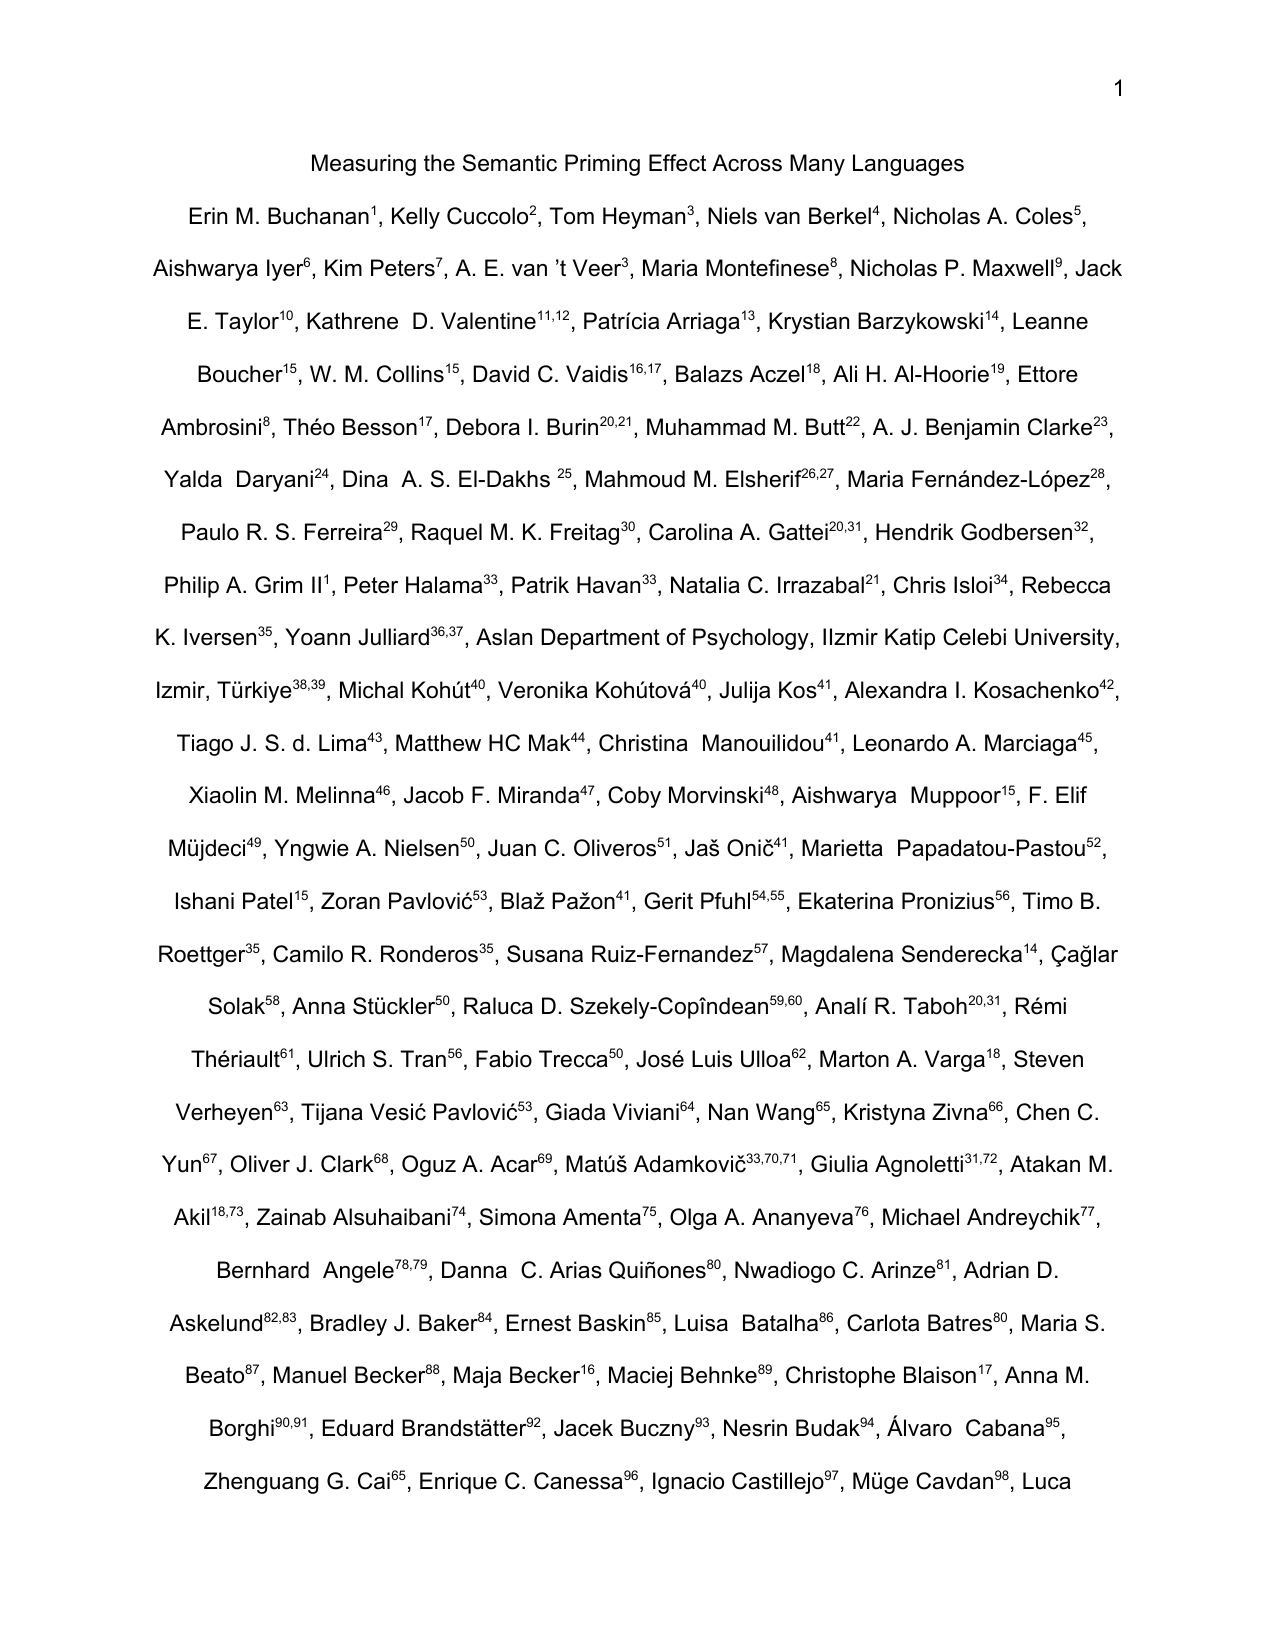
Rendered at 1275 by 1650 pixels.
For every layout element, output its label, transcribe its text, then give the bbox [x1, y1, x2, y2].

text Measuring the Semantic Priming Effect Across Many Languages [150, 150, 1125, 176]
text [150, 203, 1125, 1494]
